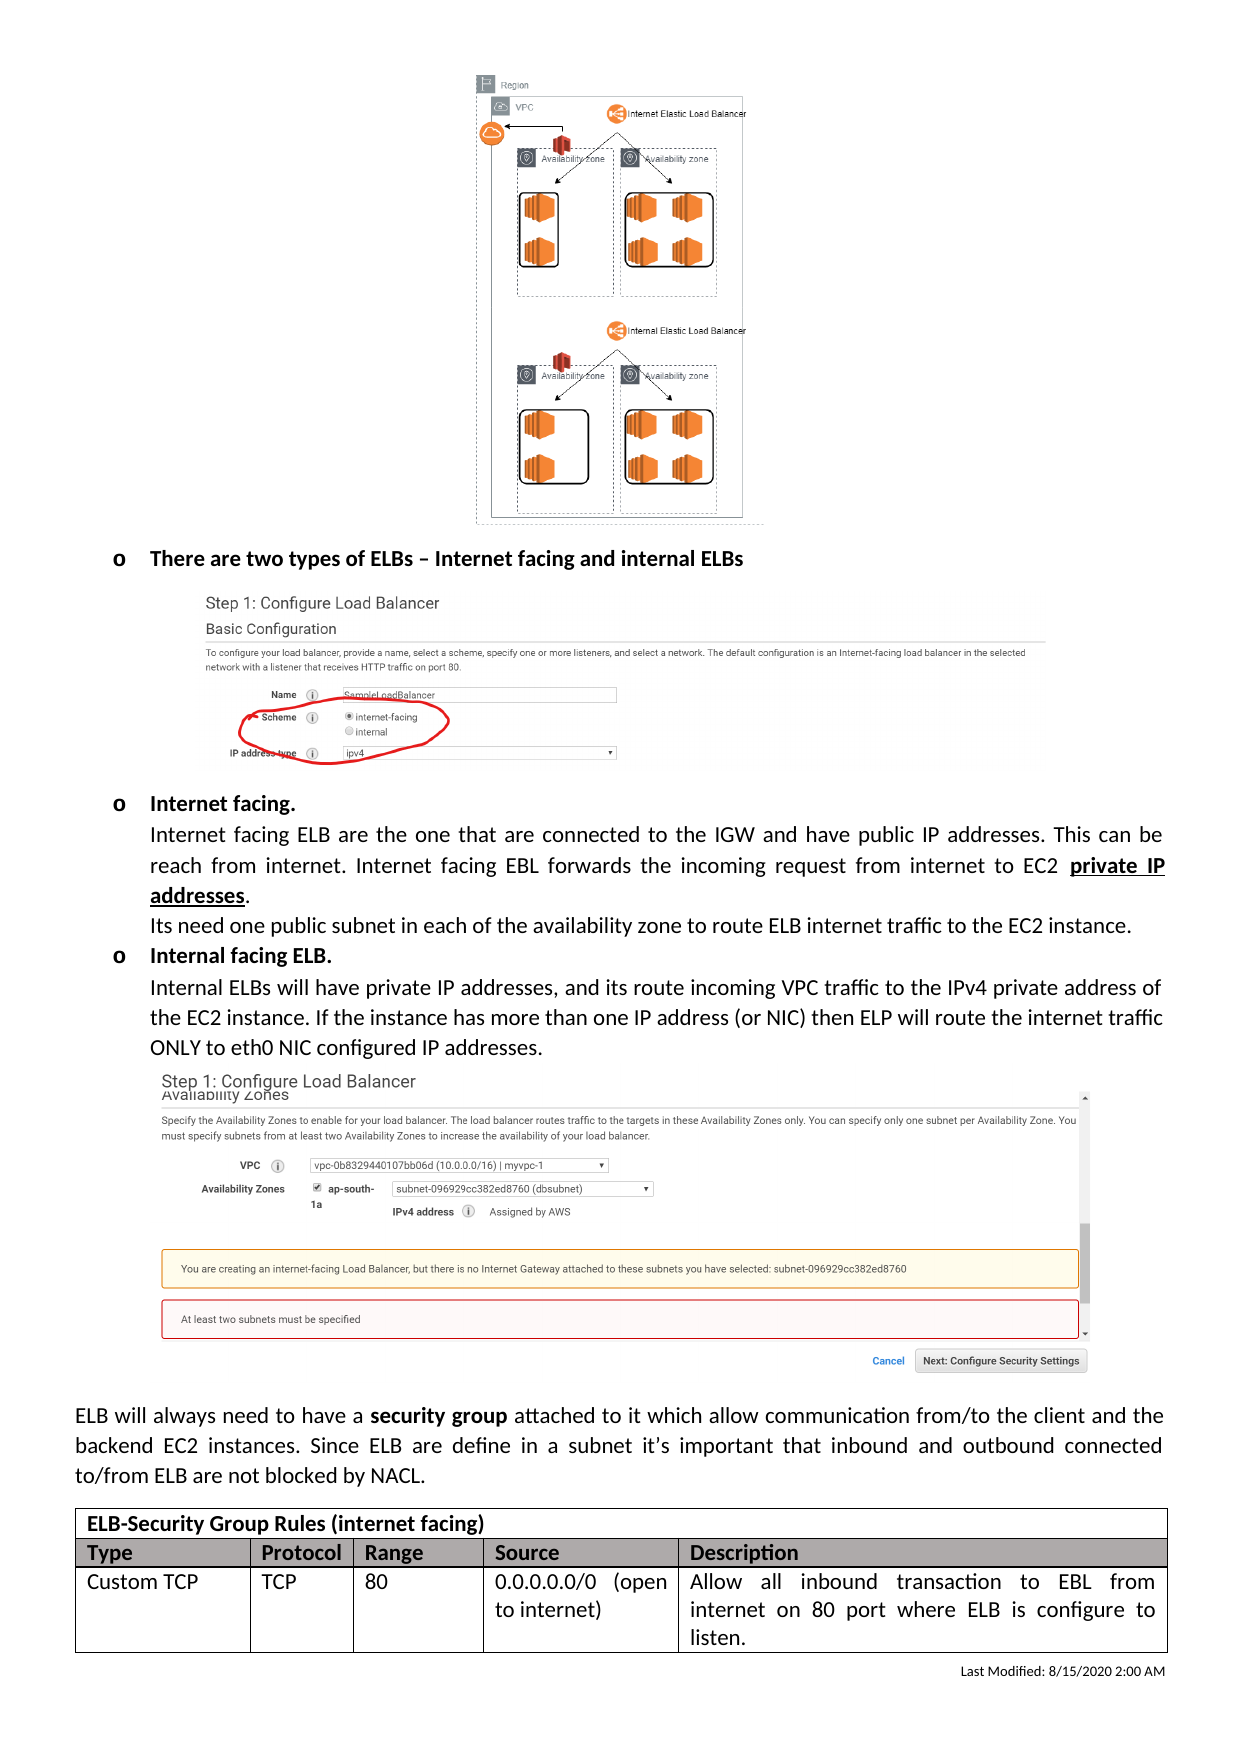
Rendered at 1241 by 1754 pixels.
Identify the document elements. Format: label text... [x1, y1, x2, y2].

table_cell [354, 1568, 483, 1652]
list Internet facing ELB are the one that are connected to the IGW and have public IP addresses. This can be reach from internet. Internet facing EBL forwards the incoming request from internet to EC2 private IP addresses. [150, 821, 1165, 909]
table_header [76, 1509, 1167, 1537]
picture [476, 75, 764, 525]
text ELB will always need to have a security group attached to it which allow communication from/to the client and the backend EC2 instances. Since ELB are define in a subnet it’s important that inbound and outbound connected to/from ELB are not blocked by NACL. [75, 1401, 1165, 1489]
list Internet facing. [112, 789, 1165, 818]
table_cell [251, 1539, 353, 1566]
list There are two types of ELBs – Internet facing and internal ELBs [112, 544, 1165, 573]
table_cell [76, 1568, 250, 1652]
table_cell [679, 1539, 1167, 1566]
list Its need one public subnet in each of the availability zone to route ELB internet traffic to the EC2 instance. [150, 911, 1165, 939]
picture [194, 591, 1046, 771]
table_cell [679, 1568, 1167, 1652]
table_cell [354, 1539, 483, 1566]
list Internal ELBs will have private IP addresses, and its route incoming VPC traffic to the IPv4 private address of the EC2 instance. If the instance has more than one IP address (or NIC) then ELP will route the internet traffic ONLY to eth0 NIC configured IP addresses. [150, 973, 1165, 1061]
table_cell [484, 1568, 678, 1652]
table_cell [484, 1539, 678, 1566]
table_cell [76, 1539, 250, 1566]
picture [150, 1063, 1091, 1383]
list Internal facing ELB. [112, 941, 1165, 971]
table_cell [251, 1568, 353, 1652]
